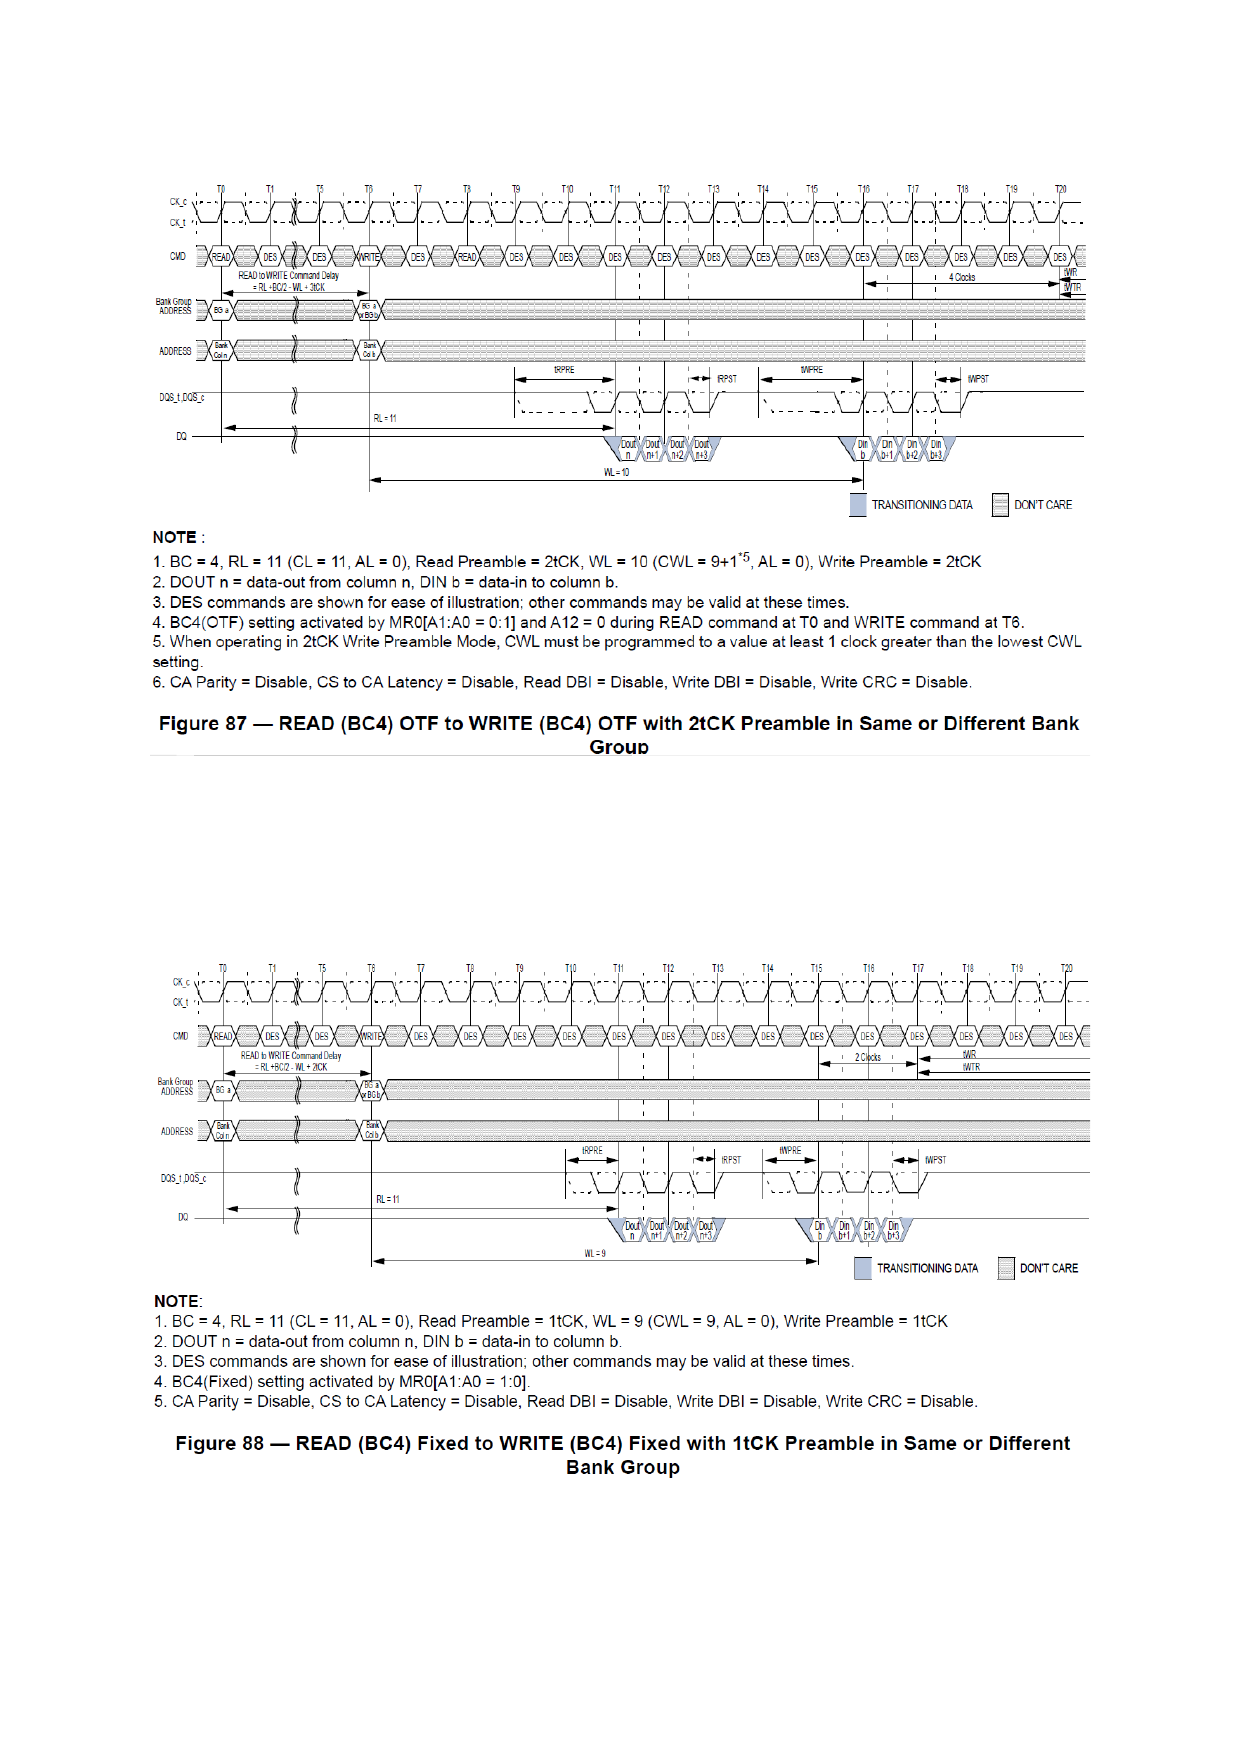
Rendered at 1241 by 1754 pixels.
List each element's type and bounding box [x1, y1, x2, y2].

picture [150, 959, 1091, 1482]
picture [150, 177, 1091, 756]
